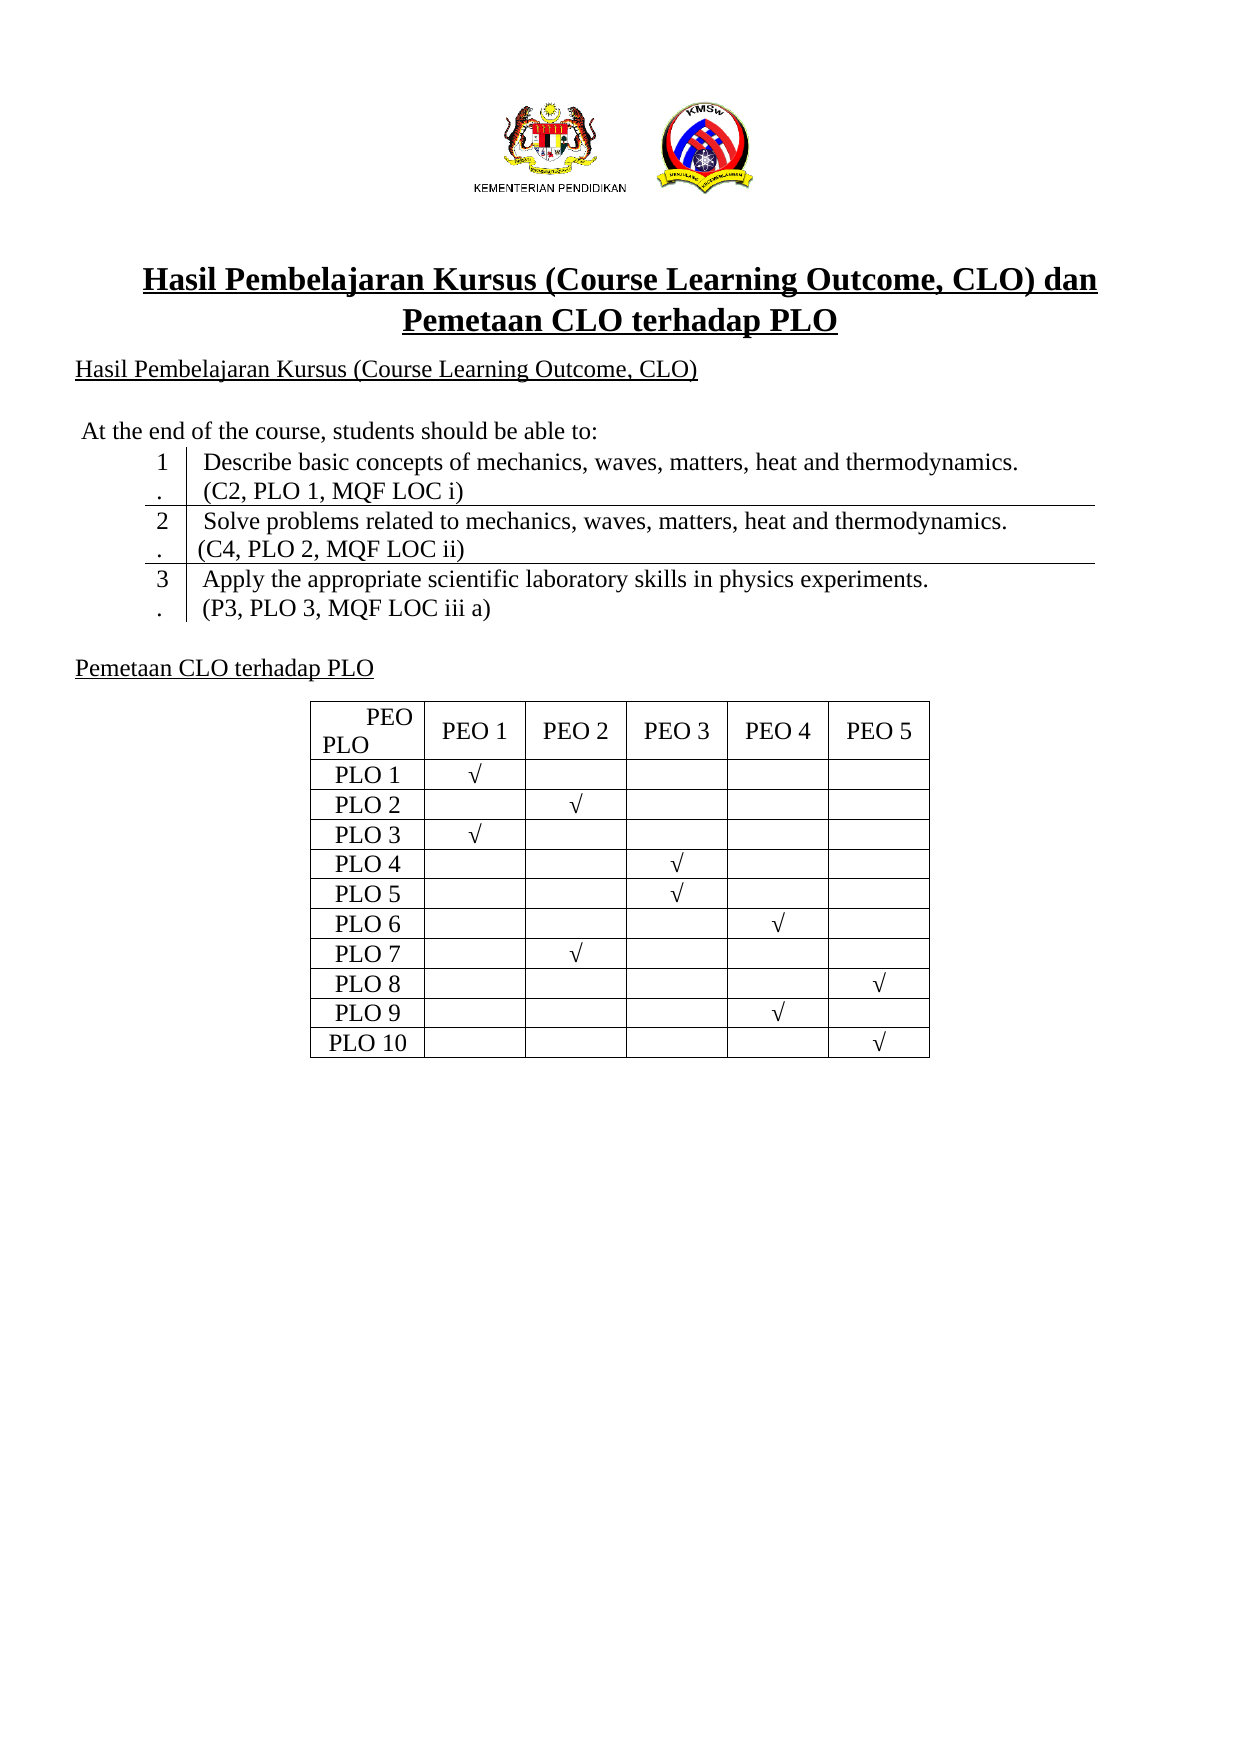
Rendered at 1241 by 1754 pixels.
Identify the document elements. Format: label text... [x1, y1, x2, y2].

table_cell [627, 969, 727, 997]
table_cell √ [829, 969, 929, 997]
table_cell √ [627, 879, 727, 908]
table_header PEO 3 [627, 702, 727, 759]
table_header 1. [145, 447, 186, 505]
table_cell [425, 909, 525, 938]
table_cell Solve problems related to mechanics, waves, matters, heat and thermodynamics. (C4, PLO 2, MQF LOC ii) [187, 506, 1095, 563]
table_cell [829, 909, 929, 938]
table_cell [829, 850, 929, 878]
table_cell [627, 939, 727, 968]
table_cell [425, 939, 525, 968]
table_cell [829, 790, 929, 819]
table_cell [627, 1028, 727, 1057]
table_header PEO 1 [425, 702, 525, 759]
table_cell [728, 760, 828, 789]
table_cell PLO 7 [311, 939, 424, 968]
table_header PEO 2 [526, 702, 626, 759]
table_cell [728, 969, 828, 997]
table_cell PLO 9 [311, 999, 424, 1027]
table_cell [425, 879, 525, 908]
table_cell [627, 760, 727, 789]
table_cell [526, 879, 626, 908]
table_cell √ [728, 999, 828, 1027]
table_cell [425, 850, 525, 878]
table_cell [829, 760, 929, 789]
text Pemetaan CLO terhadap PLO [75, 653, 1165, 682]
table_cell 3. [145, 564, 186, 622]
table_cell √ [425, 820, 525, 848]
table_cell [526, 1028, 626, 1057]
table_cell [627, 999, 727, 1027]
table_cell PLO 3 [311, 820, 424, 848]
table_cell [829, 939, 929, 968]
subtitle Hasil Pembelajaran Kursus (Course Learning Outcome, CLO) dan Pemetaan CLO terhadap PLO [75, 259, 1165, 338]
table_cell [728, 820, 828, 848]
table_cell √ [526, 790, 626, 819]
table_header PEO PLO [311, 702, 424, 759]
table_cell [728, 939, 828, 968]
table_cell [526, 850, 626, 878]
table_cell 2. [145, 506, 186, 563]
table_cell [627, 820, 727, 848]
table_cell [526, 909, 626, 938]
table_cell [526, 969, 626, 997]
table_header PEO 5 [829, 702, 929, 759]
table_cell [425, 999, 525, 1027]
table_cell [728, 790, 828, 819]
table_cell PLO 6 [311, 909, 424, 938]
table_cell √ [728, 909, 828, 938]
table_cell [728, 879, 828, 908]
table_cell √ [829, 1028, 929, 1057]
table_cell PLO 4 [311, 850, 424, 878]
table_cell PLO 10 [311, 1028, 424, 1057]
table_cell [829, 820, 929, 848]
table_cell [829, 879, 929, 908]
table_cell [425, 790, 525, 819]
table_cell √ [425, 760, 525, 789]
table_cell [425, 969, 525, 997]
table_cell √ [526, 939, 626, 968]
table_cell √ [627, 850, 727, 878]
table_cell PLO 5 [311, 879, 424, 908]
table_cell [526, 760, 626, 789]
table_cell [526, 999, 626, 1027]
text At the end of the course, students should be able to: [81, 416, 1165, 445]
table_cell [627, 909, 727, 938]
table_cell PLO 1 [311, 760, 424, 789]
table_cell PLO 2 [311, 790, 424, 819]
table_cell PLO 8 [311, 969, 424, 997]
picture [472, 73, 768, 222]
table_header Describe basic concepts of mechanics, waves, matters, heat and thermodynamics. (C2, PLO 1, MQF LOC i) [187, 447, 1095, 505]
table_cell [728, 1028, 828, 1057]
table_cell [627, 790, 727, 819]
table_cell [829, 999, 929, 1027]
table_cell [728, 850, 828, 878]
table_cell [425, 1028, 525, 1057]
text Hasil Pembelajaran Kursus (Course Learning Outcome, CLO) [75, 354, 1165, 383]
table_cell [526, 820, 626, 848]
table_header PEO 4 [728, 702, 828, 759]
table_cell Apply the appropriate scientific laboratory skills in physics experiments. (P3, PLO 3, MQF LOC iii a) [187, 564, 1095, 622]
